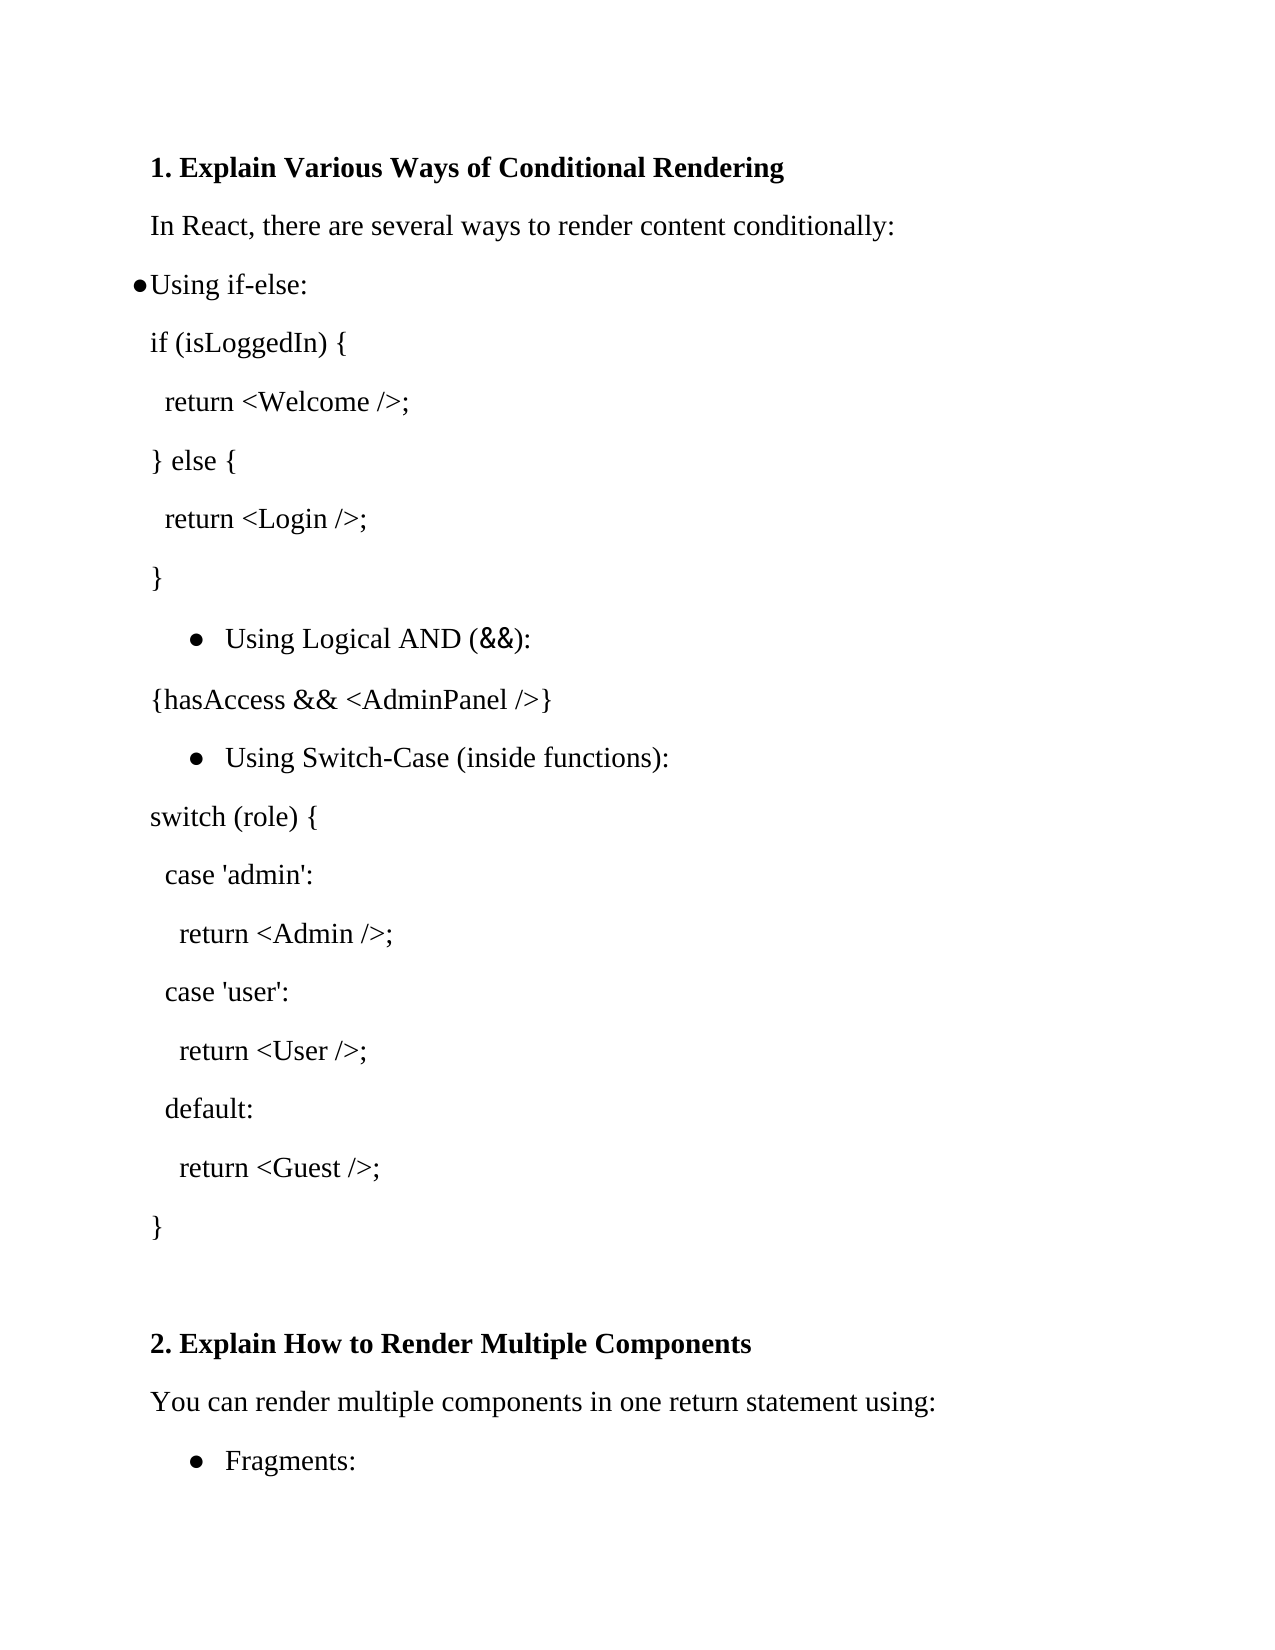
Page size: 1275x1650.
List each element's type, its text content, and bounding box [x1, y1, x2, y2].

text } [150, 1209, 1125, 1242]
text return <Welcome />; [150, 384, 1125, 418]
list Using Switch-Case (inside functions): [187, 740, 1125, 774]
text switch (role) { [150, 799, 1125, 832]
text case 'user': [150, 974, 1125, 1008]
text case 'admin': [150, 857, 1125, 891]
text return <Guest />; [150, 1150, 1125, 1184]
text In React, there are several ways to render content conditionally: [150, 208, 1125, 242]
text return <Admin />; [150, 916, 1125, 949]
subtitle 2. Explain How to Render Multiple Components [150, 1326, 1125, 1359]
list Using Logical AND (&&): [187, 618, 1125, 657]
subtitle 1. Explain Various Ways of Conditional Rendering [150, 150, 1125, 183]
text You can render multiple components in one return statement using: [150, 1384, 1125, 1418]
text return <Login />; [150, 501, 1125, 535]
text default: [150, 1092, 1125, 1125]
text return <User />; [150, 1033, 1125, 1067]
text if (isLoggedIn) { [150, 326, 1125, 359]
list Using if-else: [131, 267, 1125, 301]
list Fragments: [187, 1443, 1125, 1476]
text } else { [150, 443, 1125, 476]
text } [150, 560, 1125, 593]
text {hasAccess && <AdminPanel />} [150, 682, 1125, 715]
